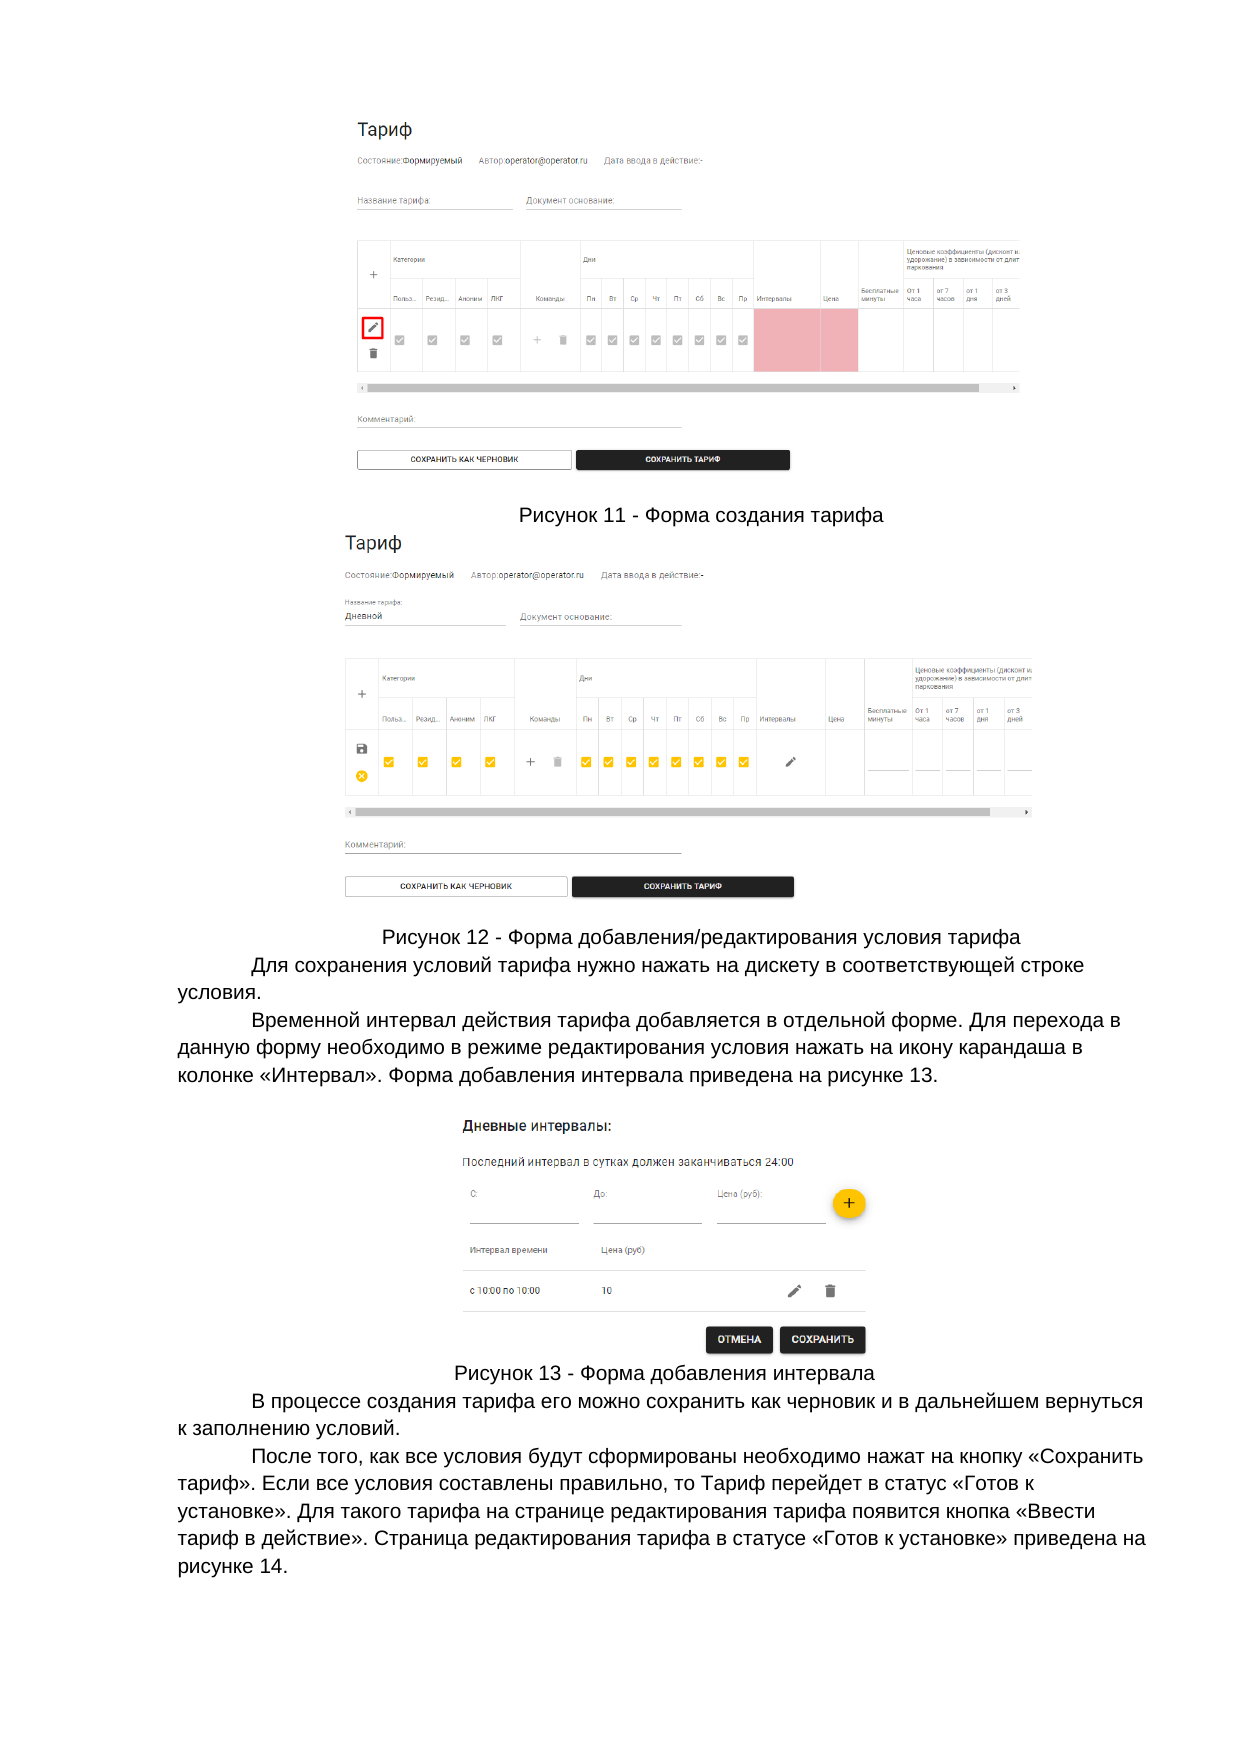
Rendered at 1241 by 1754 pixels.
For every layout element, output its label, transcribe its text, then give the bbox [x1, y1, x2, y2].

picture [455, 1115, 874, 1358]
picture [322, 530, 1081, 922]
list Временной интервал действия тарифа добавляется в отдельной форме. Для перехода в данную форму необходимо в режиме редактирования условия нажать на икону карандаша в колонке «Интервал». Форма добавления интервала приведена на рисунке 13. [177, 1007, 1152, 1086]
list После того, как все условия будут сформированы необходимо нажат на кнопку «Сохранить тариф». Если все условия составлены правильно, то Тариф перейдет в статус «Готов к установке». Для такого тарифа на странице редактирования тарифа появится кнопка «Ввести тариф в действие». Страница редактирования тарифа в статусе «Готов к установке» приведена на рисунке 14. [177, 1444, 1152, 1578]
list Для сохранения условий тарифа нужно нажать на дискету в соответствующей строке условия. [177, 952, 1152, 1004]
list Рисунок 12 - Форма добавления/редактирования условия тарифа [177, 925, 1152, 949]
picture [340, 118, 1062, 499]
list В процессе создания тарифа его можно сохранить как черновик и в дальнейшем вернуться к заполнению условий. [177, 1389, 1152, 1440]
list Рисунок 11 - Форма создания тарифа [177, 502, 1152, 526]
text Рисунок 13 - Форма добавления интервала [177, 1361, 1152, 1385]
